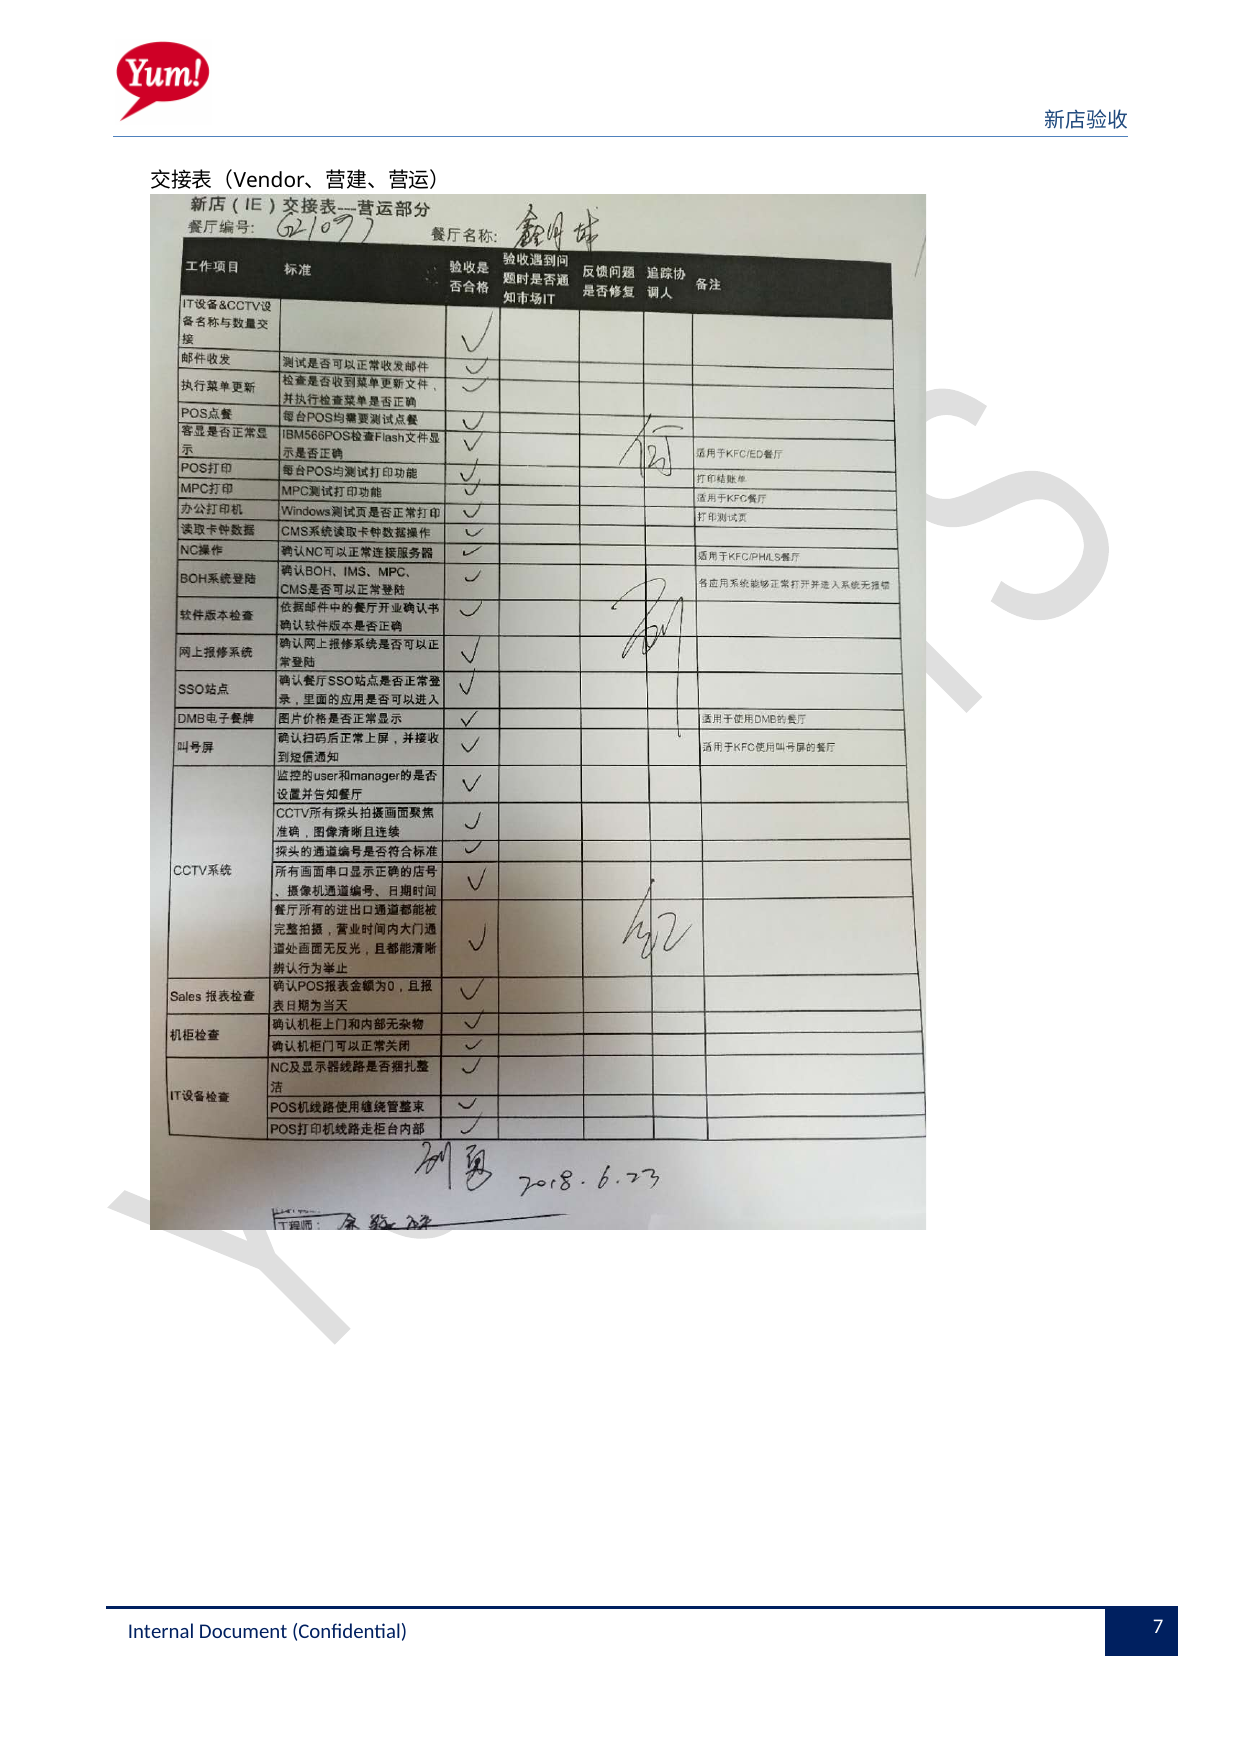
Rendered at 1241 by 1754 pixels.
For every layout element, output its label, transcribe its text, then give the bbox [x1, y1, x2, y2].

text 交接表（Vendor、营建、营运） [150, 162, 1128, 194]
picture [150, 194, 927, 1230]
